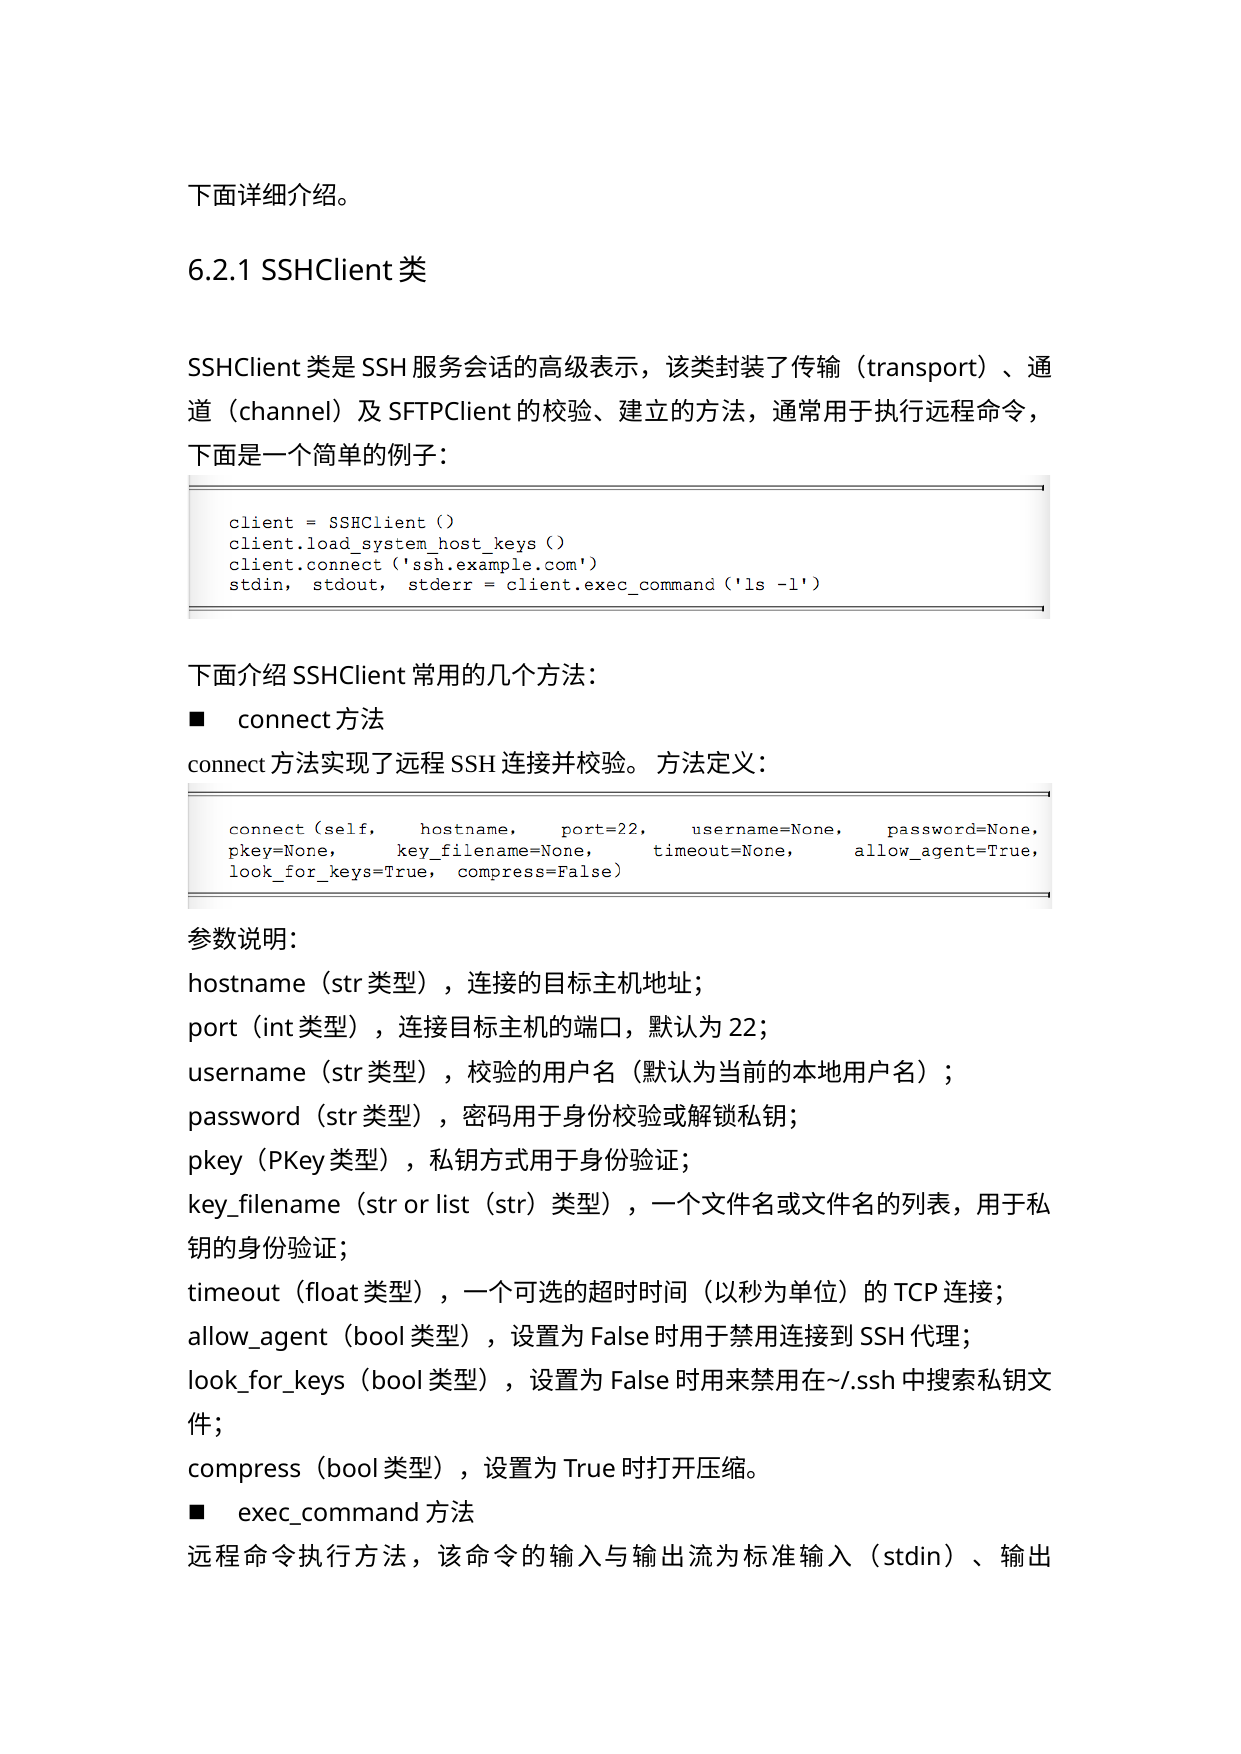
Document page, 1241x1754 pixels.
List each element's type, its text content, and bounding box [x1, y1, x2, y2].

subtitle 6.2.1 SSHClient类 [187, 245, 1053, 289]
list exec_command方法 [187, 1489, 1053, 1533]
text password（str类型），密码用于身份校验或解锁私钥； [187, 1092, 1053, 1136]
text hostname（str类型），连接的目标主机地址； [187, 960, 1053, 1004]
text connect方法实现了远程SSH连接并校验。 方法定义： [187, 740, 1053, 783]
text SSHClient类是SSH服务会话的高级表示，该类封装了传输（transport）、通道（channel）及SFTPClient的校验、建立的方法，通常用于执行远程命令，下面是一个简单的例子： [187, 343, 1053, 475]
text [187, 1533, 1053, 1577]
text username（str类型），校验的用户名（默认为当前的本地用户名）； [187, 1048, 1053, 1092]
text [187, 172, 1053, 216]
picture [187, 475, 1050, 619]
text compress（bool类型），设置为True时打开压缩。 [187, 1445, 1053, 1489]
text pkey（PKey类型），私钥方式用于身份验证； [187, 1136, 1053, 1180]
text allow_agent（bool类型），设置为False时用于禁用连接到SSH代理； [187, 1312, 1053, 1357]
text look_for_keys（bool类型），设置为False时用来禁用在~/.ssh中搜索私钥文件； [187, 1357, 1053, 1445]
text port（int类型），连接目标主机的端口，默认为22； [187, 1004, 1053, 1048]
text key_filename（str or list（str）类型），一个文件名或文件名的列表，用于私钥的身份验证； [187, 1180, 1053, 1268]
text 下面介绍SSHClient常用的几个方法： [187, 652, 1053, 696]
list connect方法 [187, 696, 1053, 740]
text timeout（float类型），一个可选的超时时间（以秒为单位）的 TCP连接； [187, 1268, 1053, 1312]
text 参数说明： [187, 909, 1053, 960]
picture [187, 783, 1053, 909]
